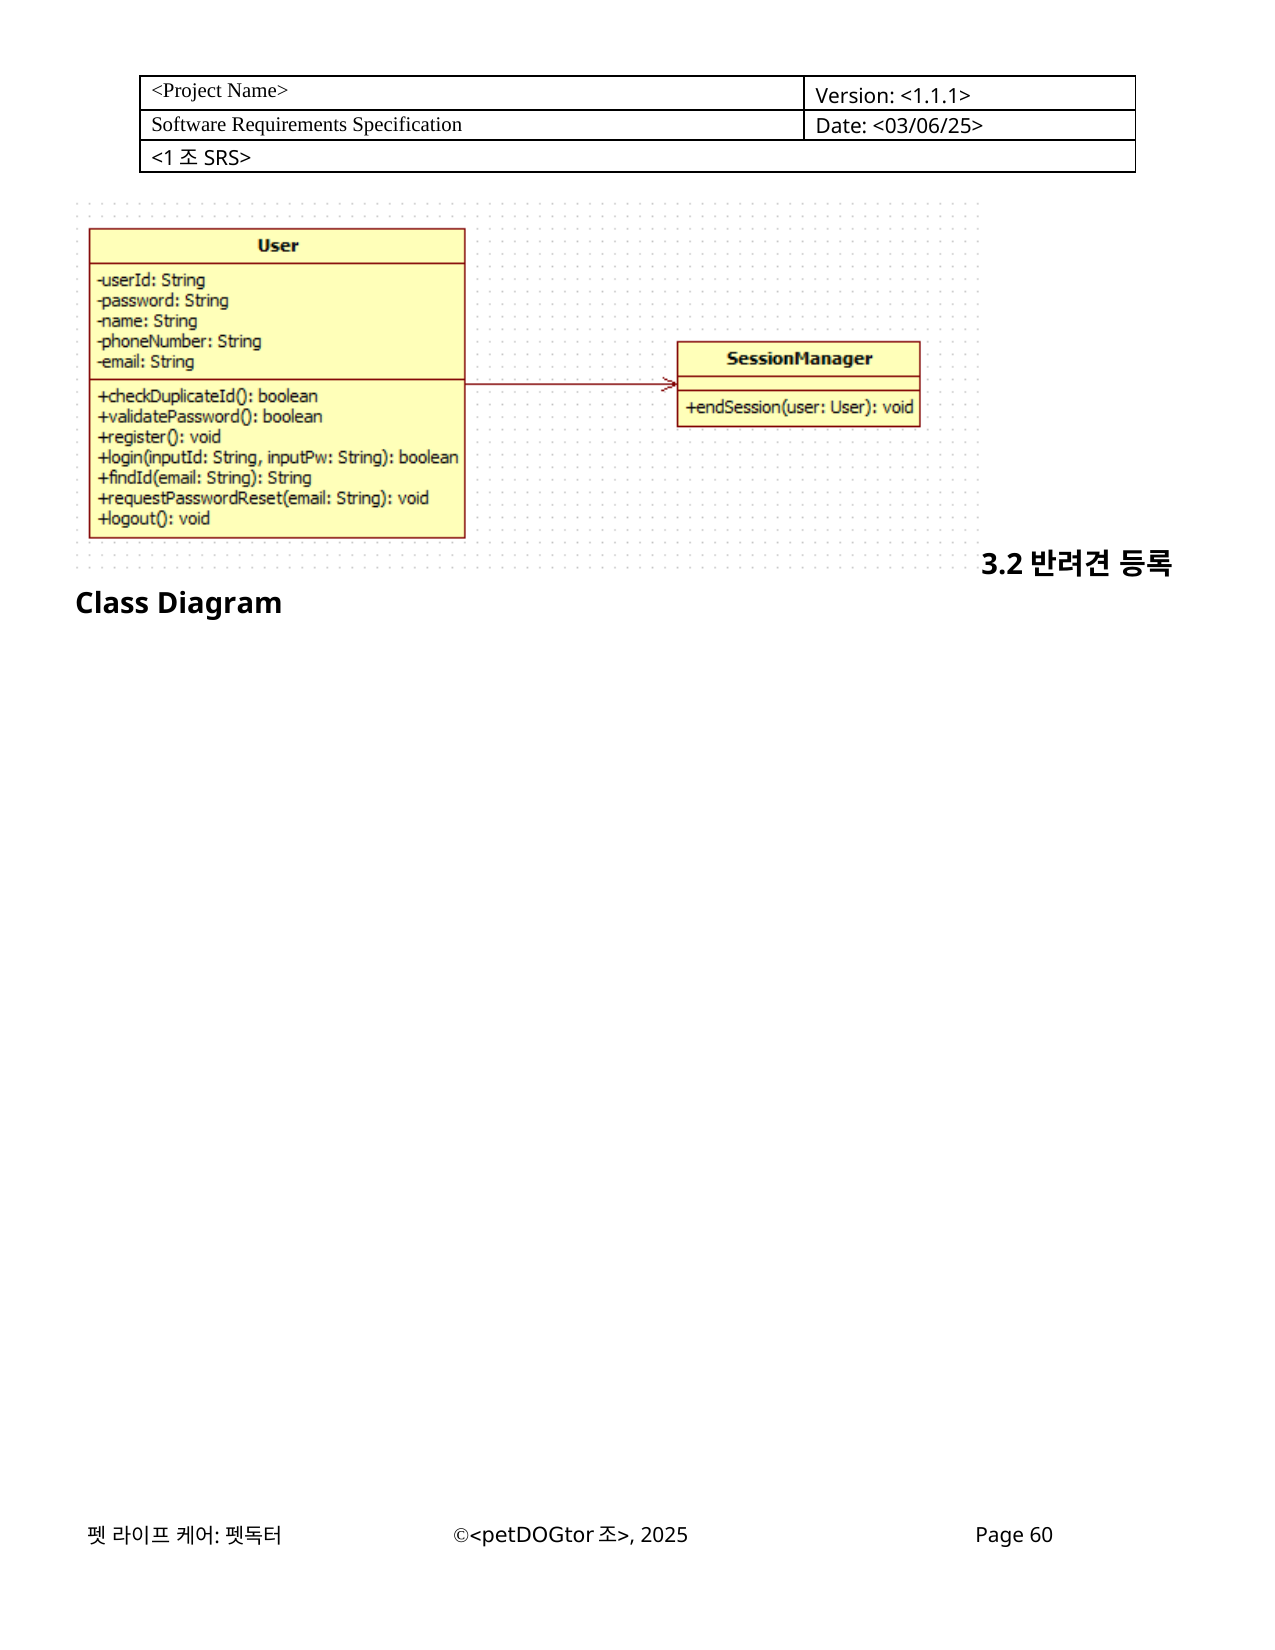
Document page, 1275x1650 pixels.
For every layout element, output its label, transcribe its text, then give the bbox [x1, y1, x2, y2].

picture [75, 197, 982, 575]
